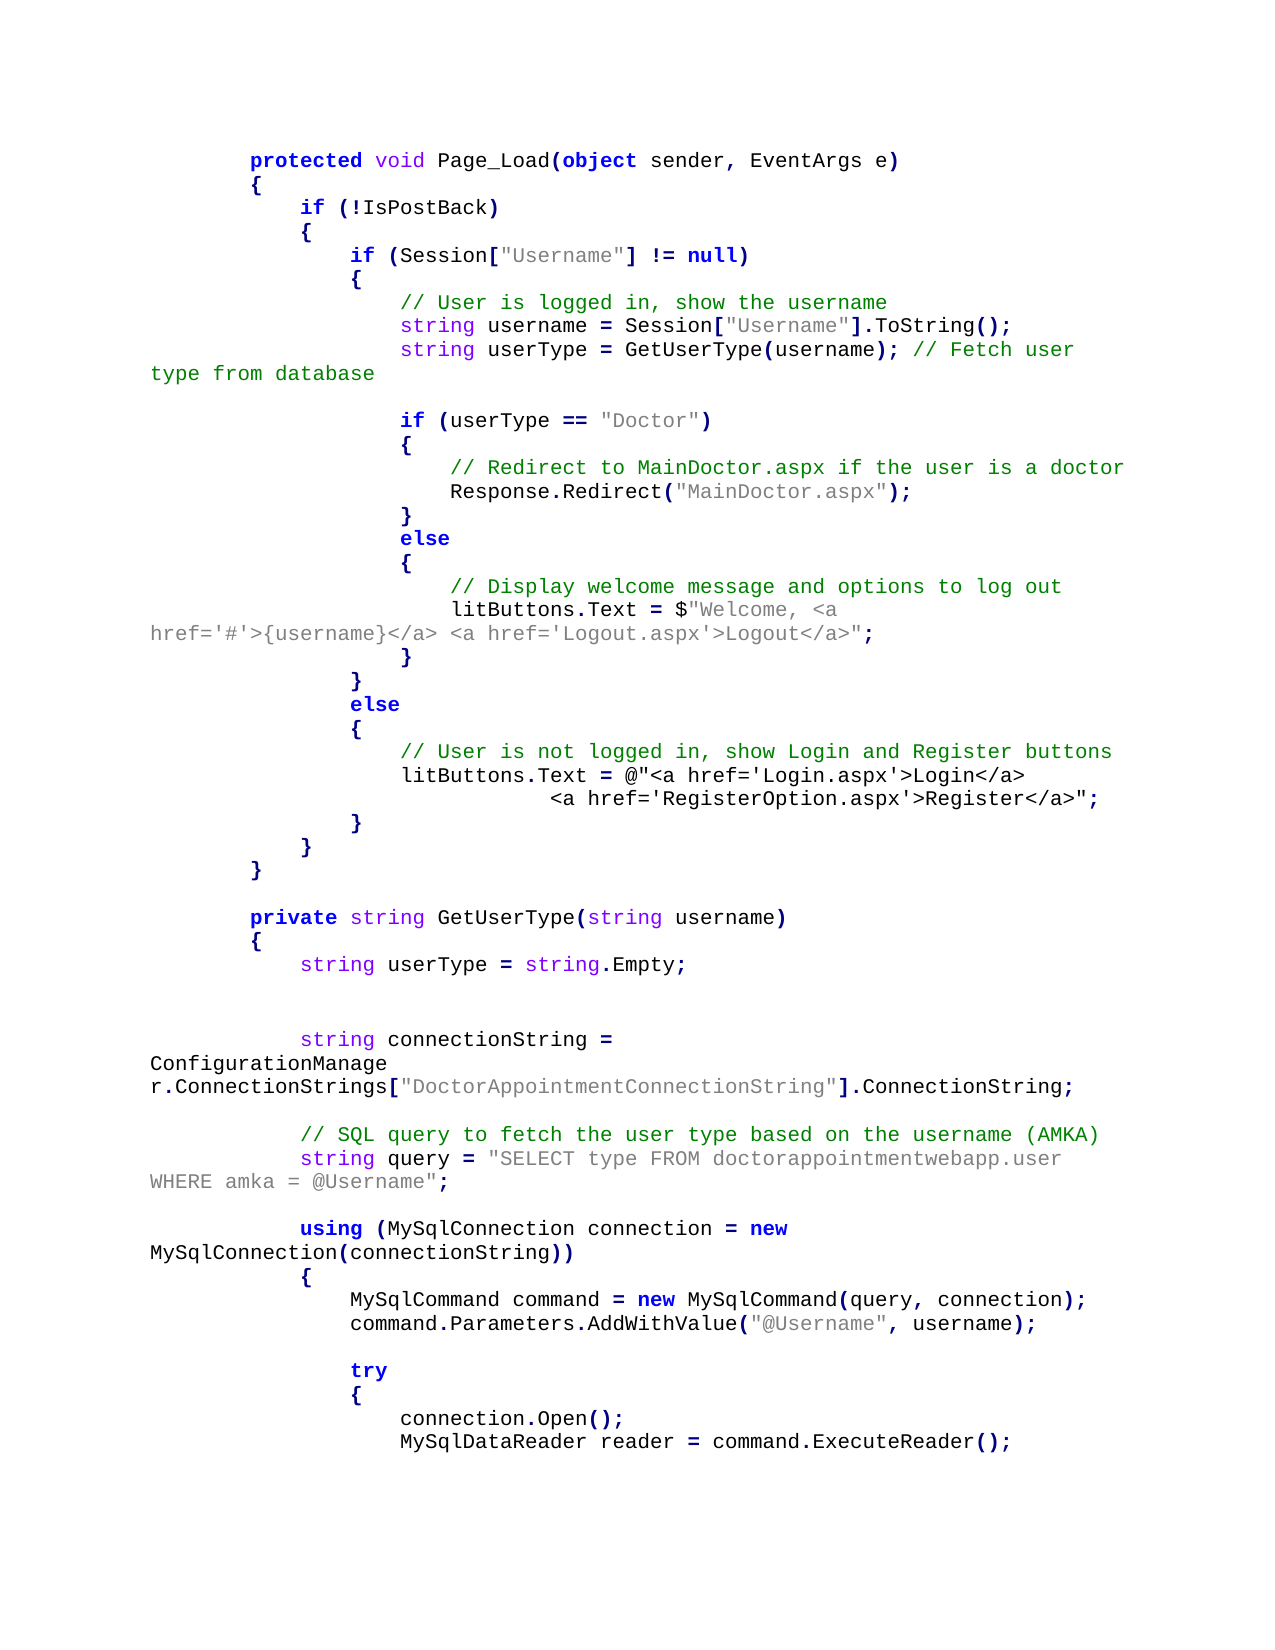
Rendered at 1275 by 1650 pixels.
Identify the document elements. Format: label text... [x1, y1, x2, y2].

text if (userType == "Doctor") [150, 410, 1125, 434]
text } [150, 505, 1125, 528]
text <a href='RegisterOption.aspx'>Register</a>"; [150, 788, 1125, 812]
text { [150, 221, 1125, 244]
text MySqlDataReader reader = command.ExecuteReader(); [150, 1431, 1125, 1455]
text // User is logged in, show the username [150, 292, 1125, 316]
text Response.Redirect("MainDoctor.aspx"); [150, 481, 1125, 505]
text { [150, 1384, 1125, 1408]
text MySqlCommand command = new MySqlCommand(query, connection); [150, 1289, 1125, 1313]
text else [150, 694, 1125, 717]
text protected void Page_Load(object sender, EventArgs e) [150, 150, 1125, 174]
text command.Parameters.AddWithValue("@Username", username); [150, 1313, 1125, 1337]
text { [150, 552, 1125, 576]
text { [150, 174, 1125, 197]
text connection.Open(); [150, 1408, 1125, 1431]
text litButtons.Text = $"Welcome, <a href='#'>{username}</a> <a href='Logout.aspx'>Logout</a>"; [150, 599, 1125, 647]
text // User is not logged in, show Login and Register buttons [150, 741, 1125, 765]
text { [150, 434, 1125, 457]
text { [150, 717, 1125, 741]
text string username = Session["Username"].ToString(); [150, 316, 1125, 339]
text litButtons.Text = @"<a href='Login.aspx'>Login</a> [150, 765, 1125, 788]
text } [150, 836, 1125, 859]
text // Display welcome message and options to log out [150, 576, 1125, 599]
text string connectionString = ConfigurationManager.ConnectionStrings["DoctorAppointmentConnectionString"].ConnectionString; [150, 1029, 1125, 1100]
text } [150, 812, 1125, 836]
text else [150, 528, 1125, 552]
text // Redirect to MainDoctor.aspx if the user is a doctor [150, 457, 1125, 481]
text { [150, 1266, 1125, 1289]
text { [150, 268, 1125, 292]
text { [150, 930, 1125, 954]
text } [150, 670, 1125, 694]
text if (!IsPostBack) [150, 197, 1125, 221]
text string userType = string.Empty; [150, 954, 1125, 978]
text private string GetUserType(string username) [150, 907, 1125, 930]
text try [150, 1360, 1125, 1384]
text string query = "SELECT type FROM doctorappointmentwebapp.user WHERE amka = @Username"; [150, 1147, 1125, 1195]
text } [150, 859, 1125, 883]
text if (Session["Username"] != null) [150, 244, 1125, 268]
text string userType = GetUserType(username); // Fetch user type from database [150, 339, 1125, 386]
text // SQL query to fetch the user type based on the username (AMKA) [150, 1124, 1125, 1147]
text using (MySqlConnection connection = new MySqlConnection(connectionString)) [150, 1218, 1125, 1266]
text } [150, 647, 1125, 670]
